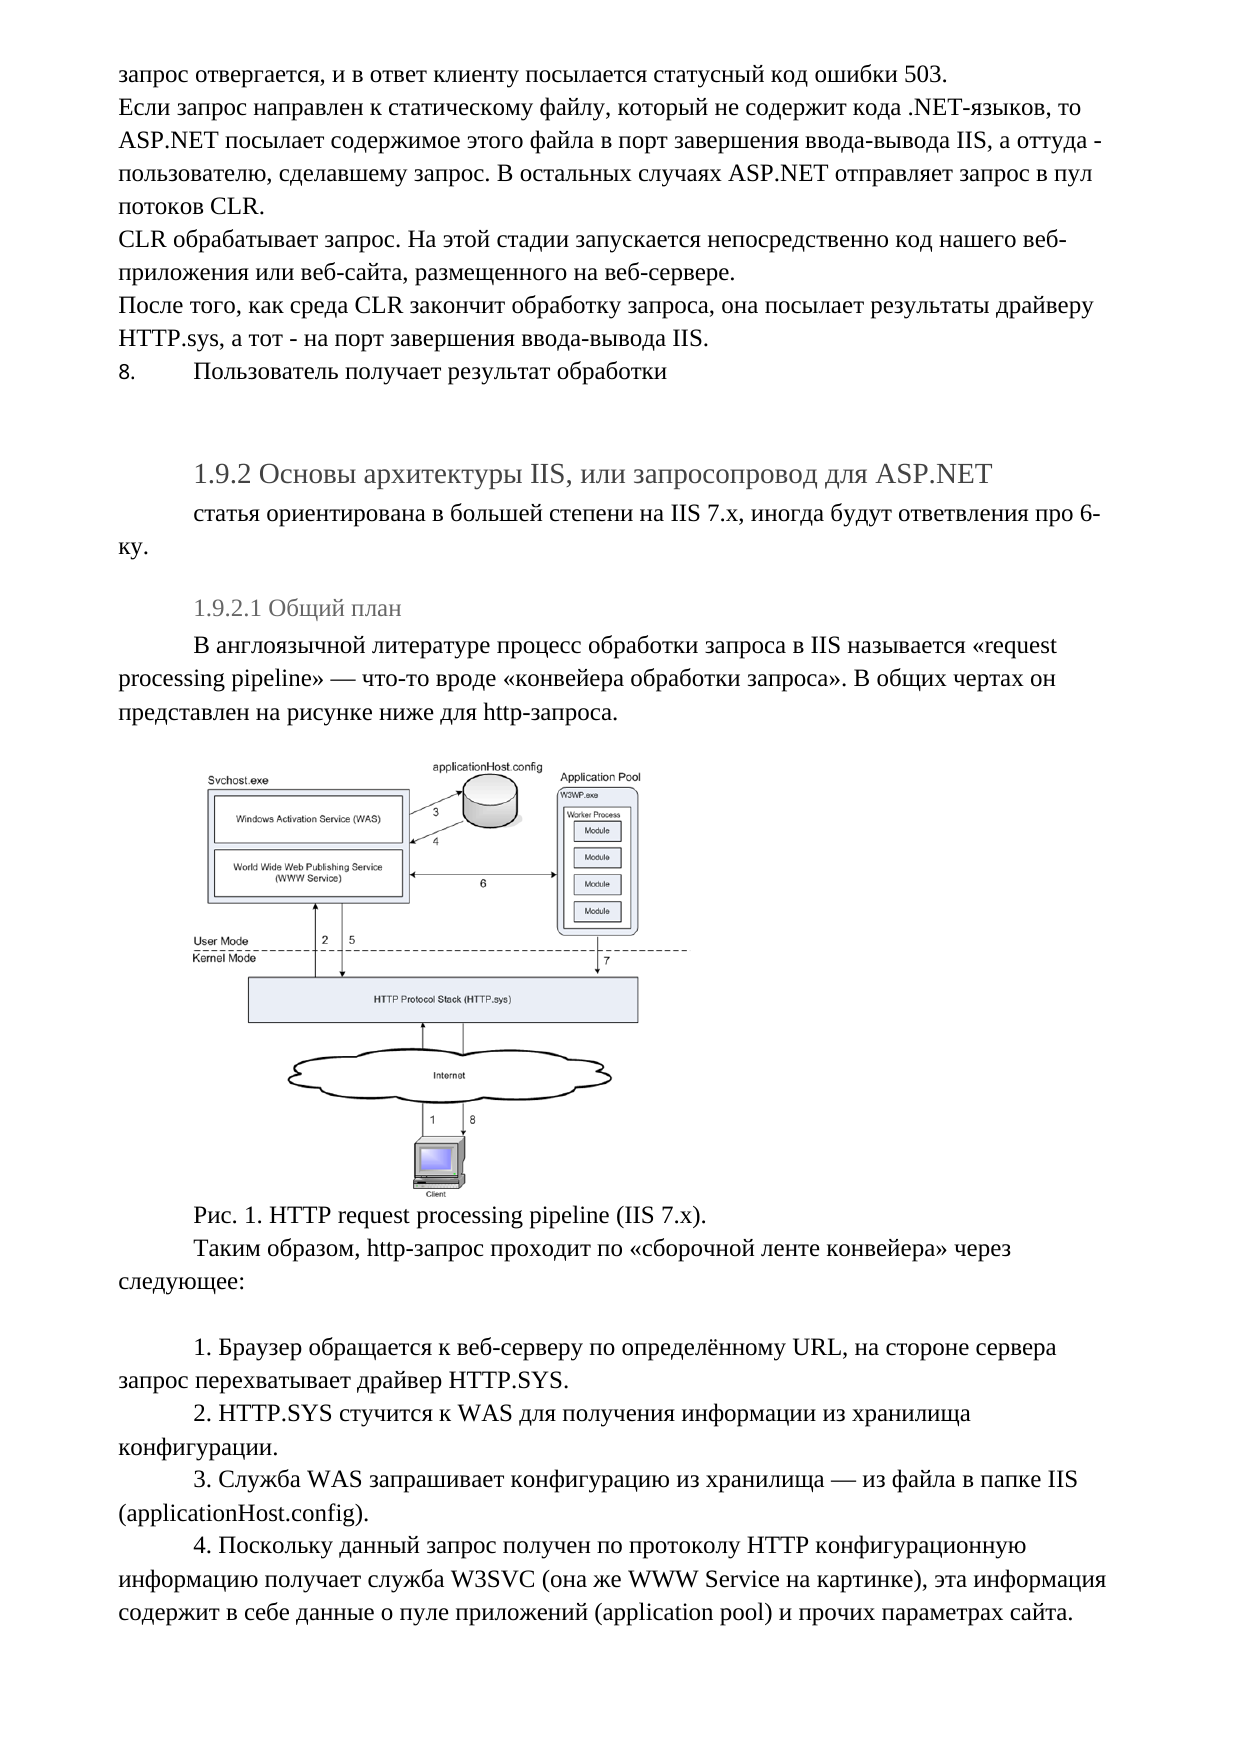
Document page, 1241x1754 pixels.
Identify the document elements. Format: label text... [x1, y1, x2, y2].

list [118, 59, 1122, 352]
text 3. Служба WAS запрашивает конфигурацию из хранилища — из файла в папке IIS (applicationHost.config). [118, 1464, 1122, 1526]
text 2. HTTP.SYS стучится к WAS для получения информации из хранилища конфигурации. [118, 1398, 1122, 1460]
text В англоязычной литературе процесс обработки запроса в IIS называется «request processing pipeline» — что-то вроде «конвейера обработки запроса». В общих чертах он представлен на рисунке ниже для http-запроса. [118, 631, 1122, 725]
subtitle 1.9.2.1 Общий план [118, 593, 1122, 622]
text Таким образом, http-запрос проходит по «сборочной ленте конвейера» через следующее: [118, 1233, 1122, 1295]
subtitle 1.9.2 Основы архитектуры IIS, или запросопровод для ASP.NET [118, 456, 1122, 490]
text 4. Поскольку данный запрос получен по протоколу HTTP конфигурационную информацию получает служба W3SVC (она же WWW Service на картинке), эта информация содержит в себе данные о пуле приложений (application pool) и прочих параметрах сайта. [118, 1531, 1122, 1625]
text Рис. 1. HTTP request processing pipeline (IIS 7.x). [118, 1200, 1122, 1229]
text 1. Браузер обращается к веб-серверу по определённому URL, на стороне сервера запрос перехватывает драйвер HTTP.SYS. [118, 1332, 1122, 1394]
picture [193, 762, 691, 1197]
text статья ориентирована в большей степени на IIS 7.x, иногда будут ответвления про 6-ку. [118, 498, 1122, 560]
list Пользователь получает результат обработки [118, 356, 1122, 386]
